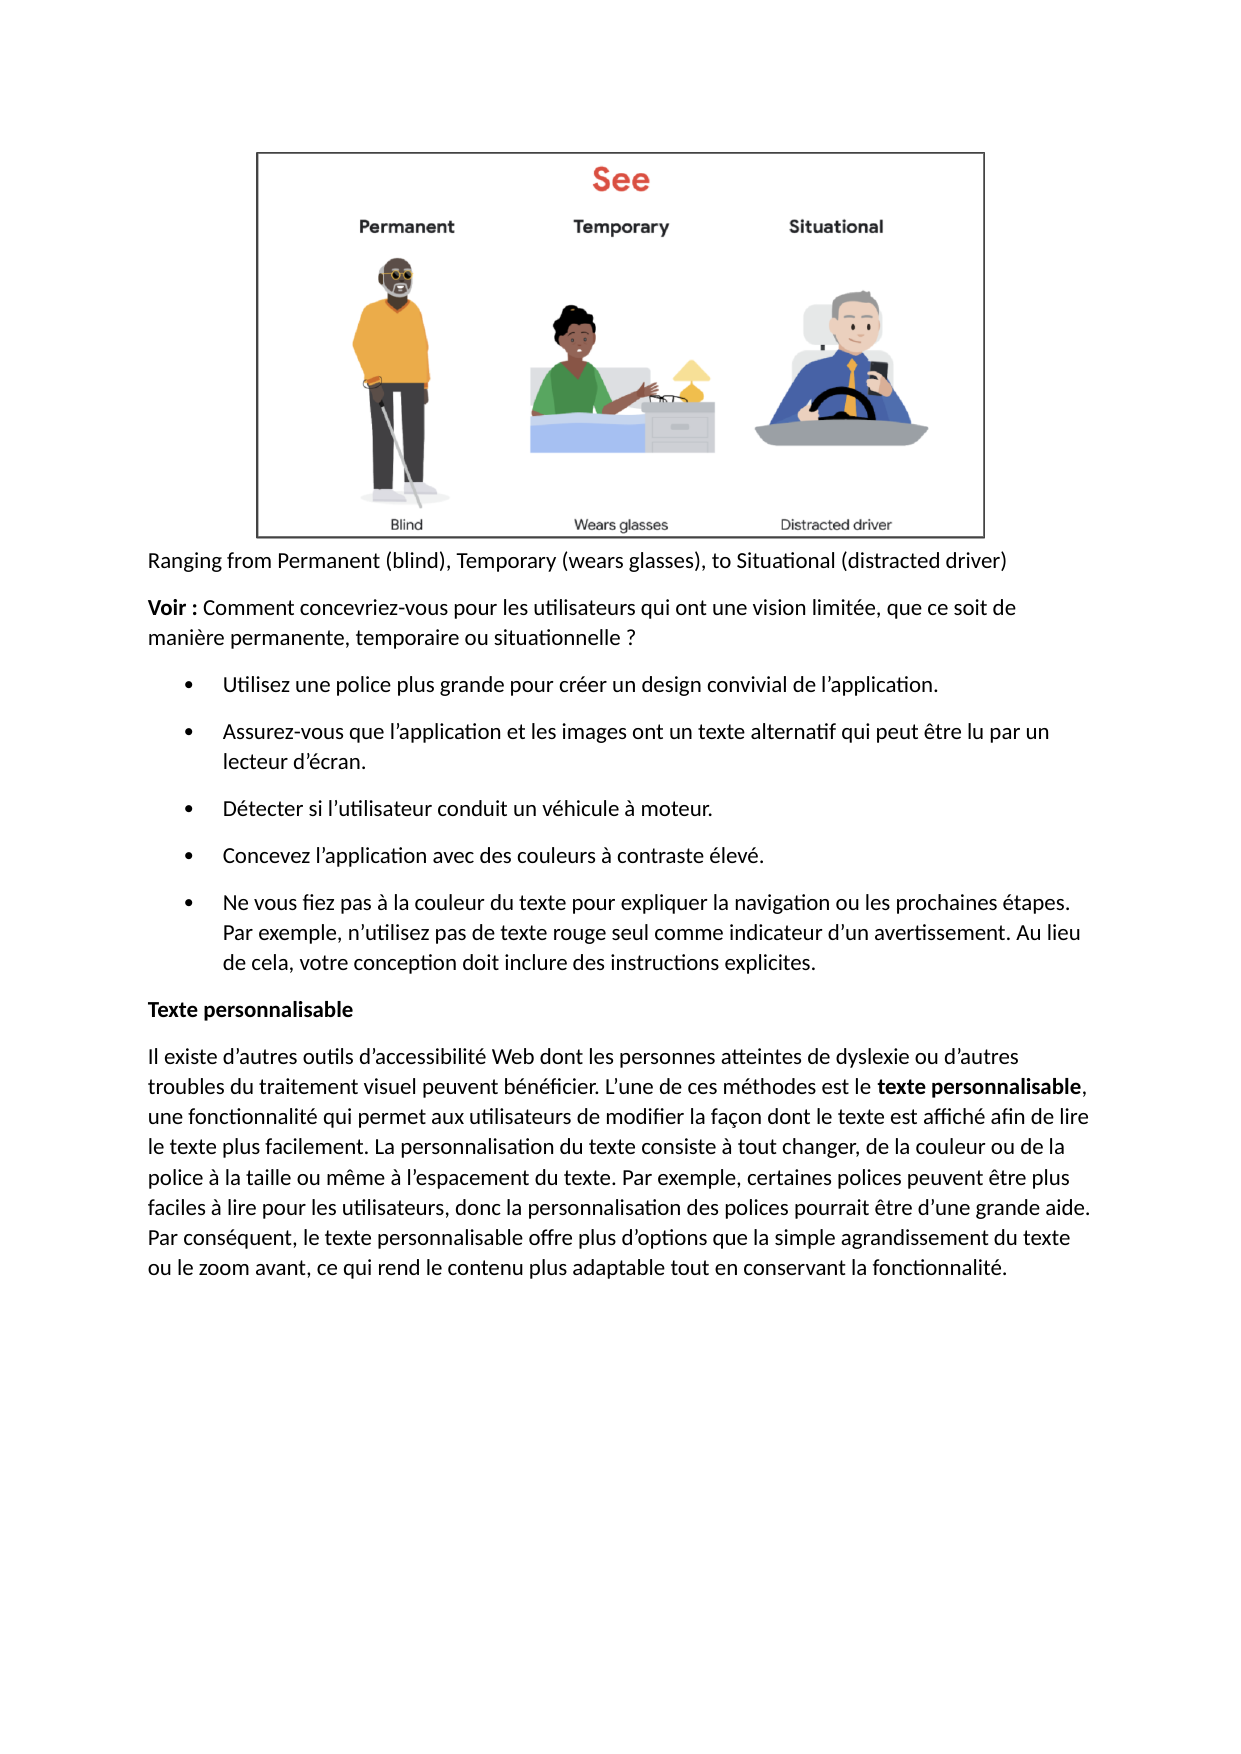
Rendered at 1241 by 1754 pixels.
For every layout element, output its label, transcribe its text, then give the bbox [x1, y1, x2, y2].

text Voir : Comment concevriez-vous pour les utilisateurs qui ont une vision limitée, que ce soit de manière permanente, temporaire ou situationnelle ? [148, 593, 1093, 651]
list Concevez l’application avec des couleurs à contraste élevé. [185, 841, 1093, 869]
list Utilisez une police plus grande pour créer un design convivial de l’application. [185, 670, 1093, 698]
list Ne vous fiez pas à la couleur du texte pour expliquer la navigation ou les prochaines étapes. Par exemple, n’utilisez pas de texte rouge seul comme indicateur d’un avertissement. Au lieu de cela, votre conception doit inclure des instructions explicites. [185, 888, 1093, 976]
text Texte personnalisable [148, 995, 1093, 1023]
text Il existe d’autres outils d’accessibilité Web dont les personnes atteintes de dyslexie ou d’autres troubles du traitement visuel peuvent bénéficier. L’une de ces méthodes est le texte personnalisable, une fonctionnalité qui permet aux utilisateurs de modifier la façon dont le texte est affiché afin de lire le texte plus facilement. La personnalisation du texte consiste à tout changer, de la couleur ou de la police à la taille ou même à l’espacement du texte. Par exemple, certaines polices peuvent être plus faciles à lire pour les utilisateurs, donc la personnalisation des polices pourrait être d’une grande aide. Par conséquent, le texte personnalisable offre plus d’options que la simple agrandissement du texte ou le zoom avant, ce qui rend le contenu plus adaptable tout en conservant la fonctionnalité. [148, 1042, 1093, 1281]
list Assurez-vous que l’application et les images ont un texte alternatif qui peut être lu par un lecteur d’écran. [185, 717, 1093, 775]
list Détecter si l’utilisateur conduit un véhicule à moteur. [185, 794, 1093, 822]
text Ranging from Permanent (blind), Temporary (wears glasses), to Situational (distracted driver) [148, 544, 1093, 574]
picture [147, 147, 1093, 544]
